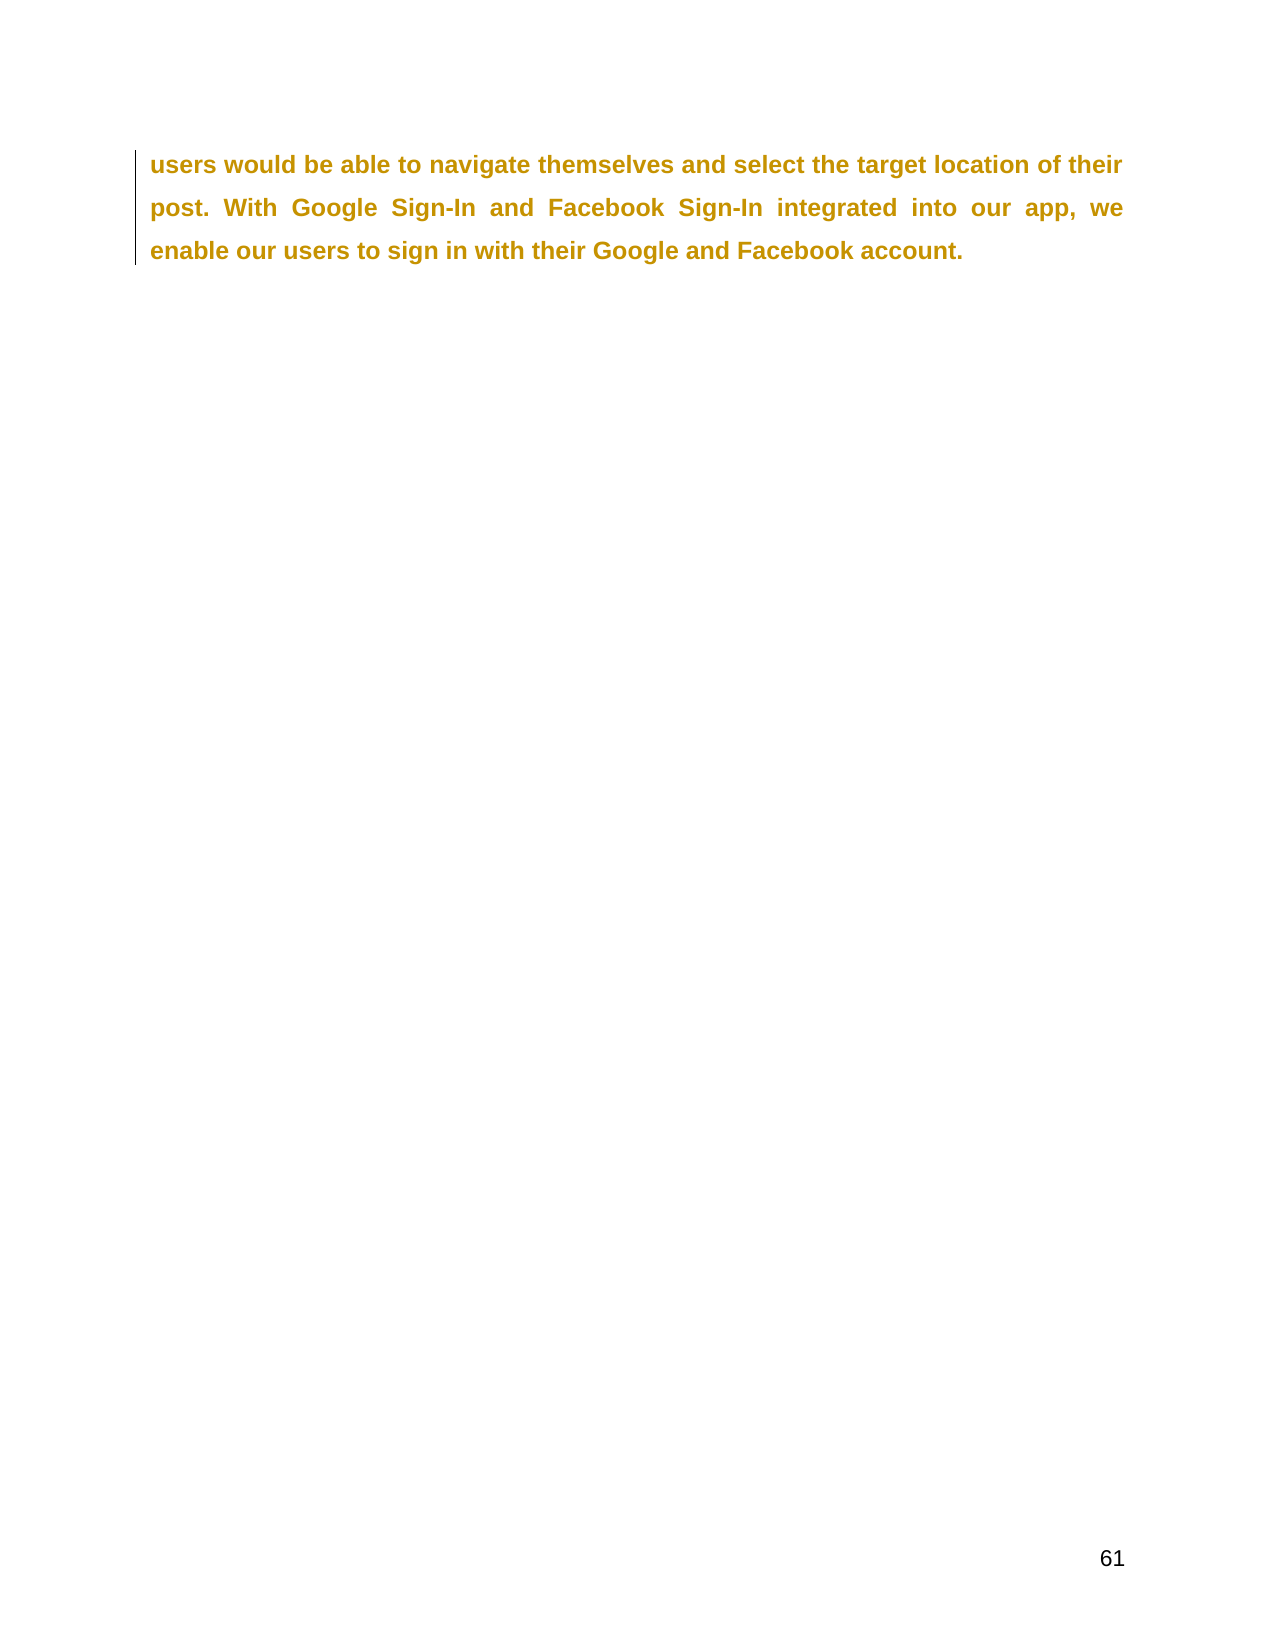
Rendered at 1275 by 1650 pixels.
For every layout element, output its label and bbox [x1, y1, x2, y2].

text [150, 150, 1125, 265]
